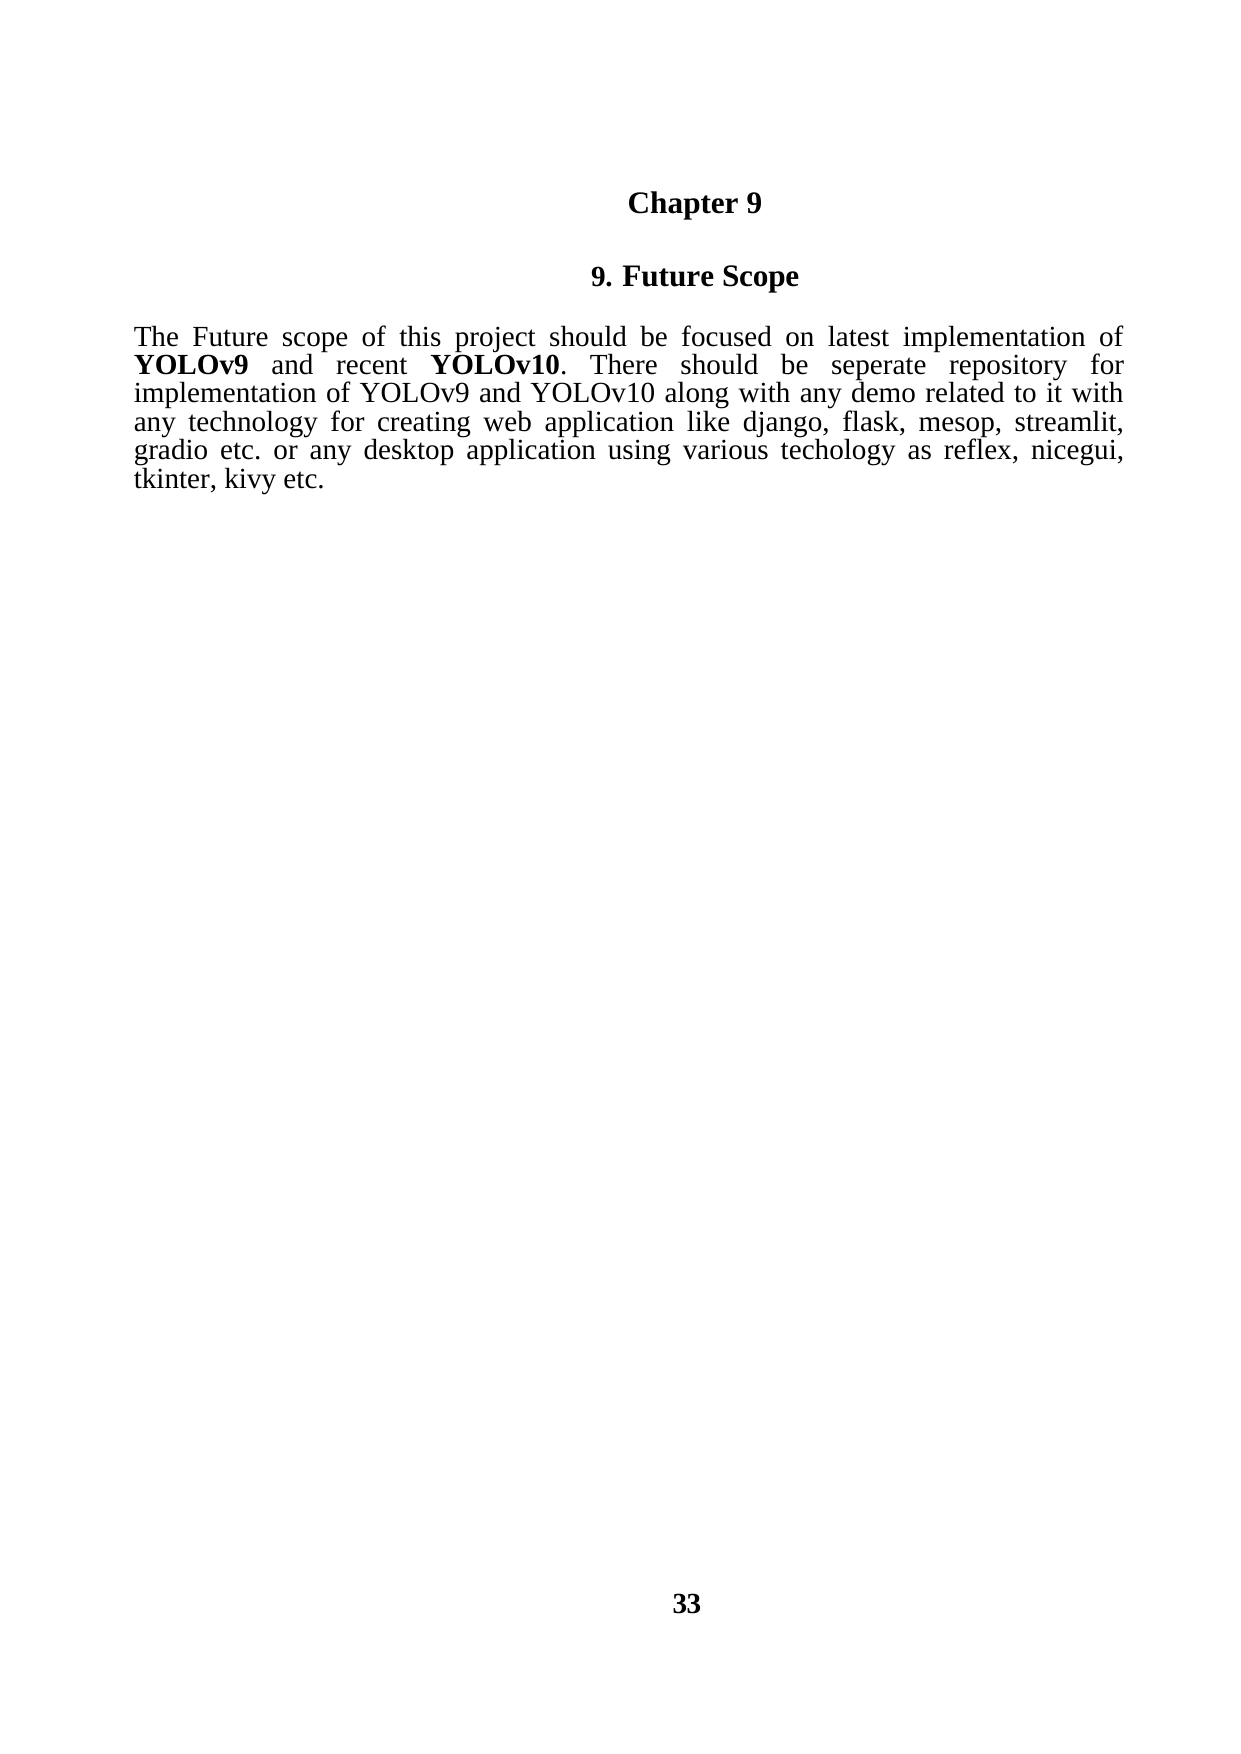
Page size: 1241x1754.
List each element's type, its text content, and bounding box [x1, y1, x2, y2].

list Future Scope [591, 258, 1211, 294]
text The Future scope of this project should be focused on latest implementation of YOLOv9 and recent YOLOv10. There should be seperate repository for implementation of YOLOv9 and YOLOv10 along with any demo related to it with any technology for creating web application like django, flask, mesop, streamlit, gradio etc. or any desktop application using various techology as reflex, nicegui, tkinter, kivy etc. [133, 323, 1125, 494]
text Chapter 9 [180, 185, 1211, 221]
